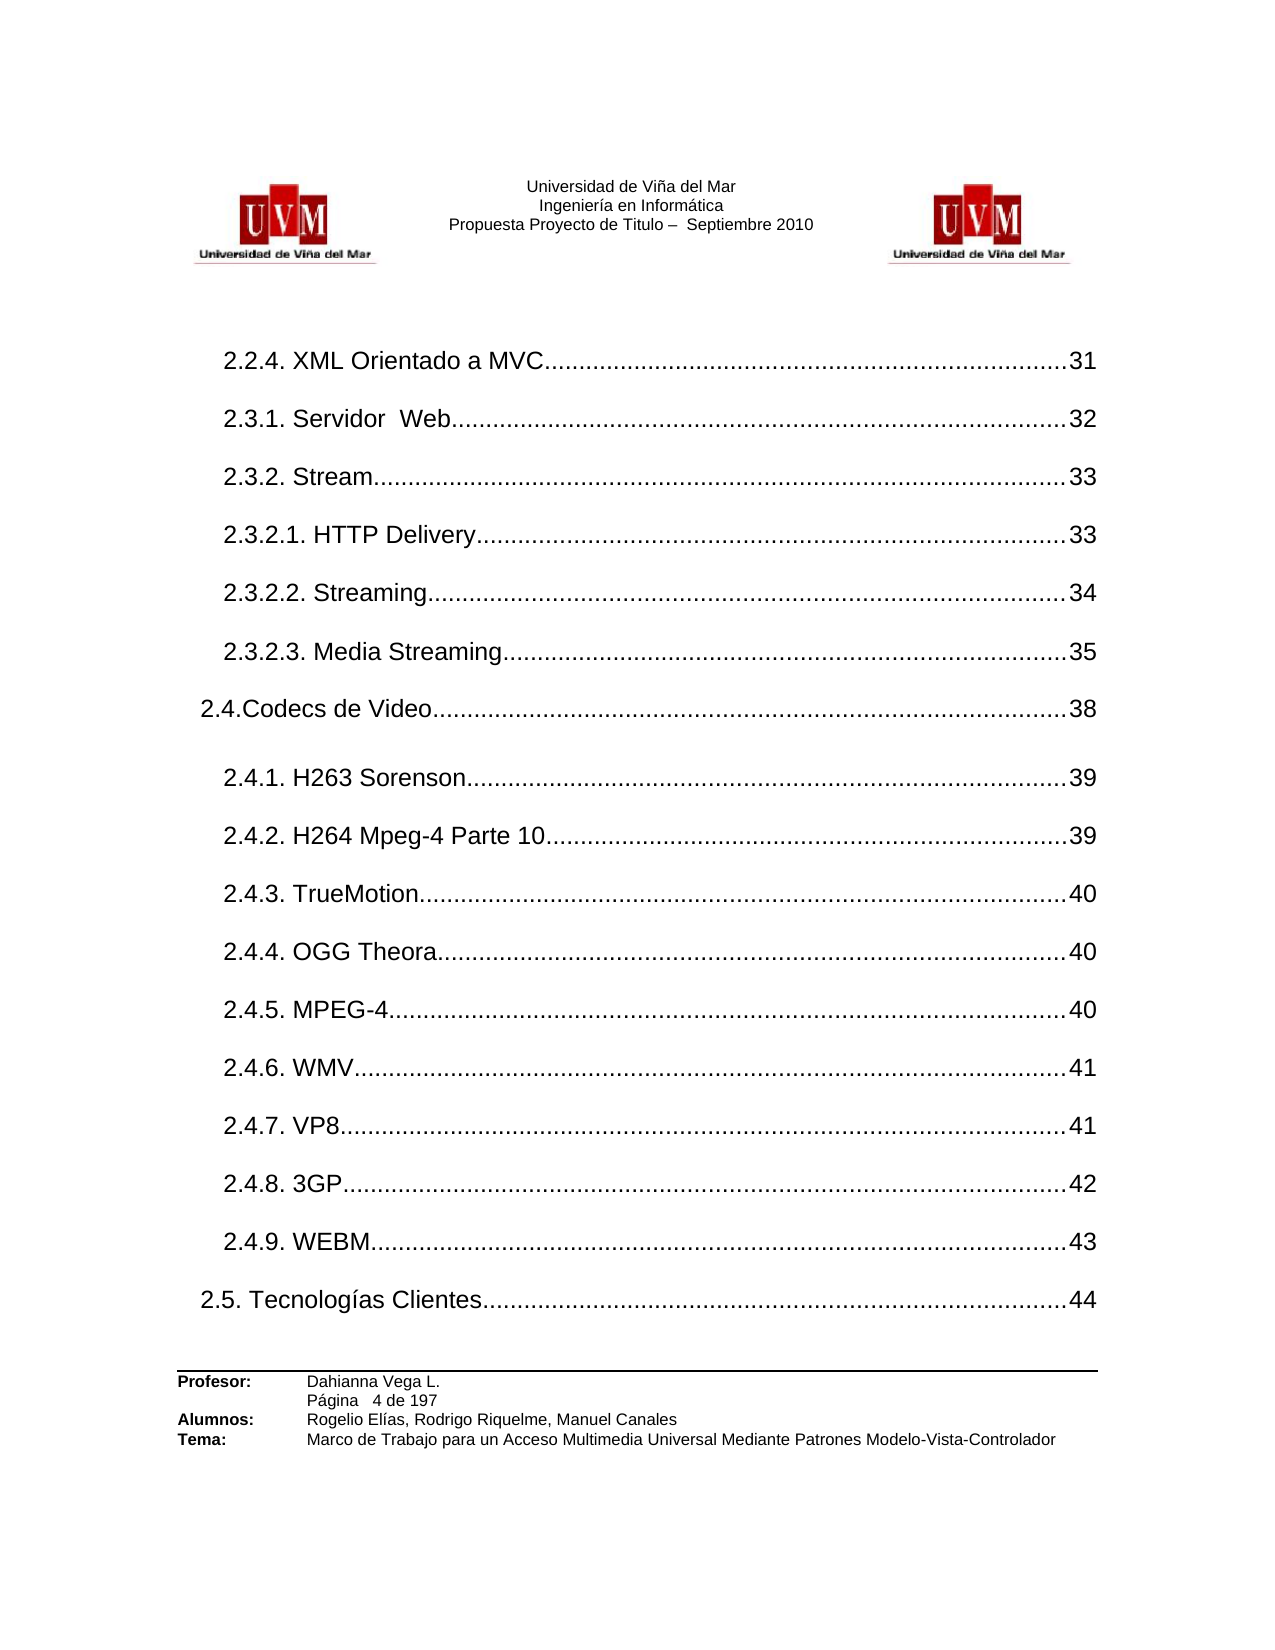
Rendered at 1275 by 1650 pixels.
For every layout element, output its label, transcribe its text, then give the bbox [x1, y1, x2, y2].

text 2.4.4. OGG Theora 40 [223, 937, 1098, 965]
text 2.4.5. MPEG-4 40 [223, 995, 1098, 1023]
text 2.3.2. Stream 33 [223, 462, 1098, 491]
text 2.2.4. XML Orientado a MVC 31 [223, 346, 1098, 375]
text 2.5. Tecnologías Clientes 44 [200, 1285, 1098, 1313]
text 2.4.8. 3GP 42 [223, 1169, 1098, 1197]
text 2.3.2.3. Media Streaming 35 [223, 636, 1098, 665]
text 2.3.1. Servidor Web 32 [223, 404, 1098, 433]
text 2.4.6. WMV 41 [223, 1053, 1098, 1081]
text 2.4.2. H264 Mpeg-4 Parte 10 39 [223, 821, 1098, 849]
text 2.4.7. VP8 41 [223, 1111, 1098, 1139]
text 2.3.2.2. Streaming 34 [223, 578, 1098, 607]
text 2.4.3. TrueMotion 40 [223, 879, 1098, 907]
text 2.4.9. WEBM 43 [223, 1227, 1098, 1256]
picture [871, 176, 1084, 267]
text 2.4.1. H263 Sorenson 39 [223, 763, 1098, 791]
text 2.4.Codecs de Video 38 [200, 694, 1098, 723]
picture [177, 176, 390, 267]
text 2.3.2.1. HTTP Delivery 33 [223, 520, 1098, 549]
